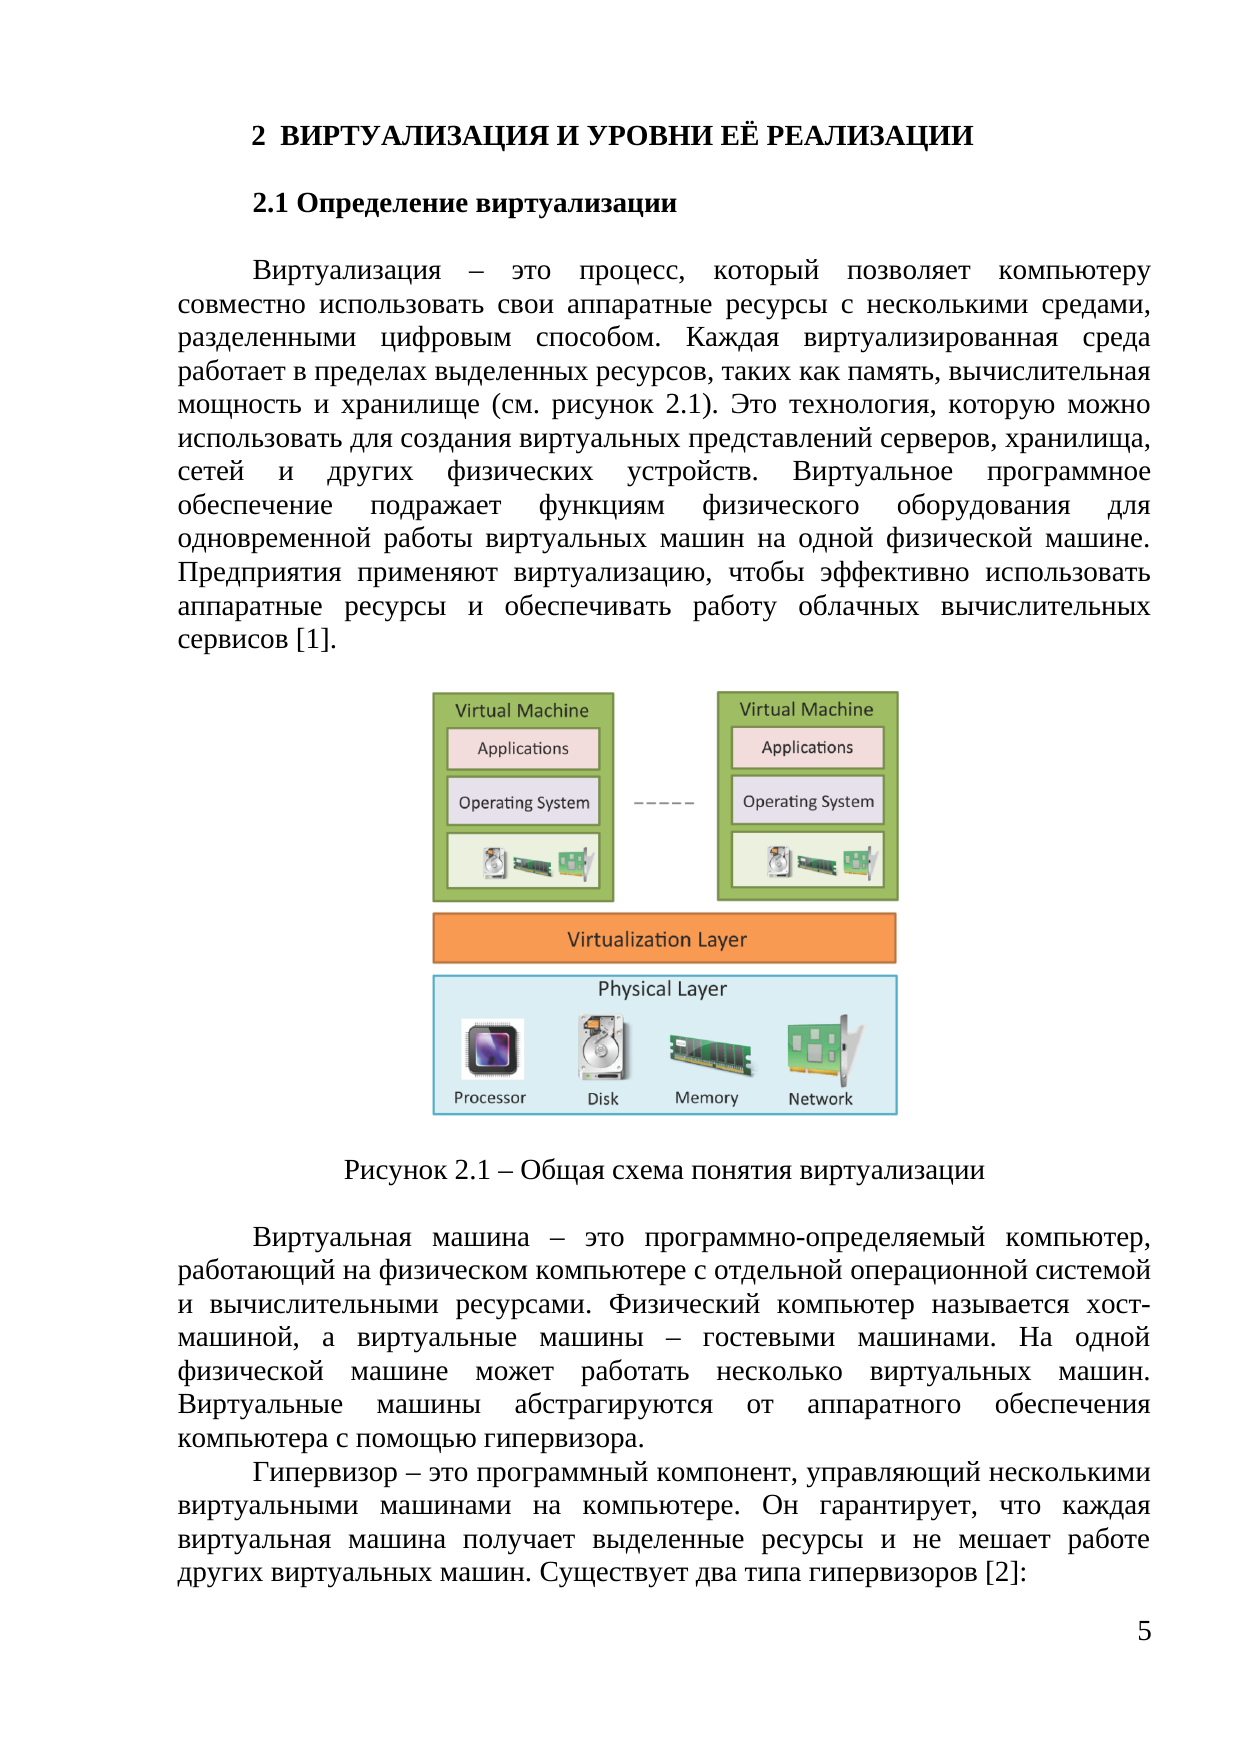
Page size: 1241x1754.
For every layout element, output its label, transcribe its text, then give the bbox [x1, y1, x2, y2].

subtitle 2 ВИРТУАЛИЗАЦИЯ И УРОВНИ ЕЁ РЕАЛИЗАЦИИ [251, 118, 1152, 152]
picture [428, 688, 901, 1119]
subtitle 2.1 Определение виртуализации [177, 185, 1152, 219]
text Рисунок 2.1 – Общая схема понятия виртуализации [177, 1152, 1152, 1185]
text Гипервизор – это программный компонент, управляющий несколькими виртуальными машинами на компьютере. Он гарантирует, что каждая виртуальная машина получает выделенные ресурсы и не мешает работе других виртуальных машин. Существует два типа гипервизоров [2]: [177, 1454, 1152, 1588]
text Виртуальная машина – это программно-определяемый компьютер, работающий на физическом компьютере с отдельной операционной системой и вычислительными ресурсами. Физический компьютер называется хост-машиной, а виртуальные машины – гостевыми машинами. На одной физической машине может работать несколько виртуальных машин. Виртуальные машины абстрагируются от аппаратного обеспечения компьютера с помощью гипервизора. [177, 1219, 1152, 1454]
text Виртуализация – это процесс, который позволяет компьютеру совместно использовать свои аппаратные ресурсы с несколькими средами, разделенными цифровым способом. Каждая виртуализированная среда работает в пределах выделенных ресурсов, таких как память, вычислительная мощность и хранилище (см. рисунок 2.1). Это технология, которую можно использовать для создания виртуальных представлений серверов, хранилища, сетей и других физических устройств. Виртуальное программное обеспечение подражает функциям физического оборудования для одновременной работы виртуальных машин на одной физической машине. Предприятия применяют виртуализацию, чтобы эффективно использовать аппаратные ресурсы и обеспечивать работу облачных вычислительных сервисов [1]. [177, 252, 1152, 655]
